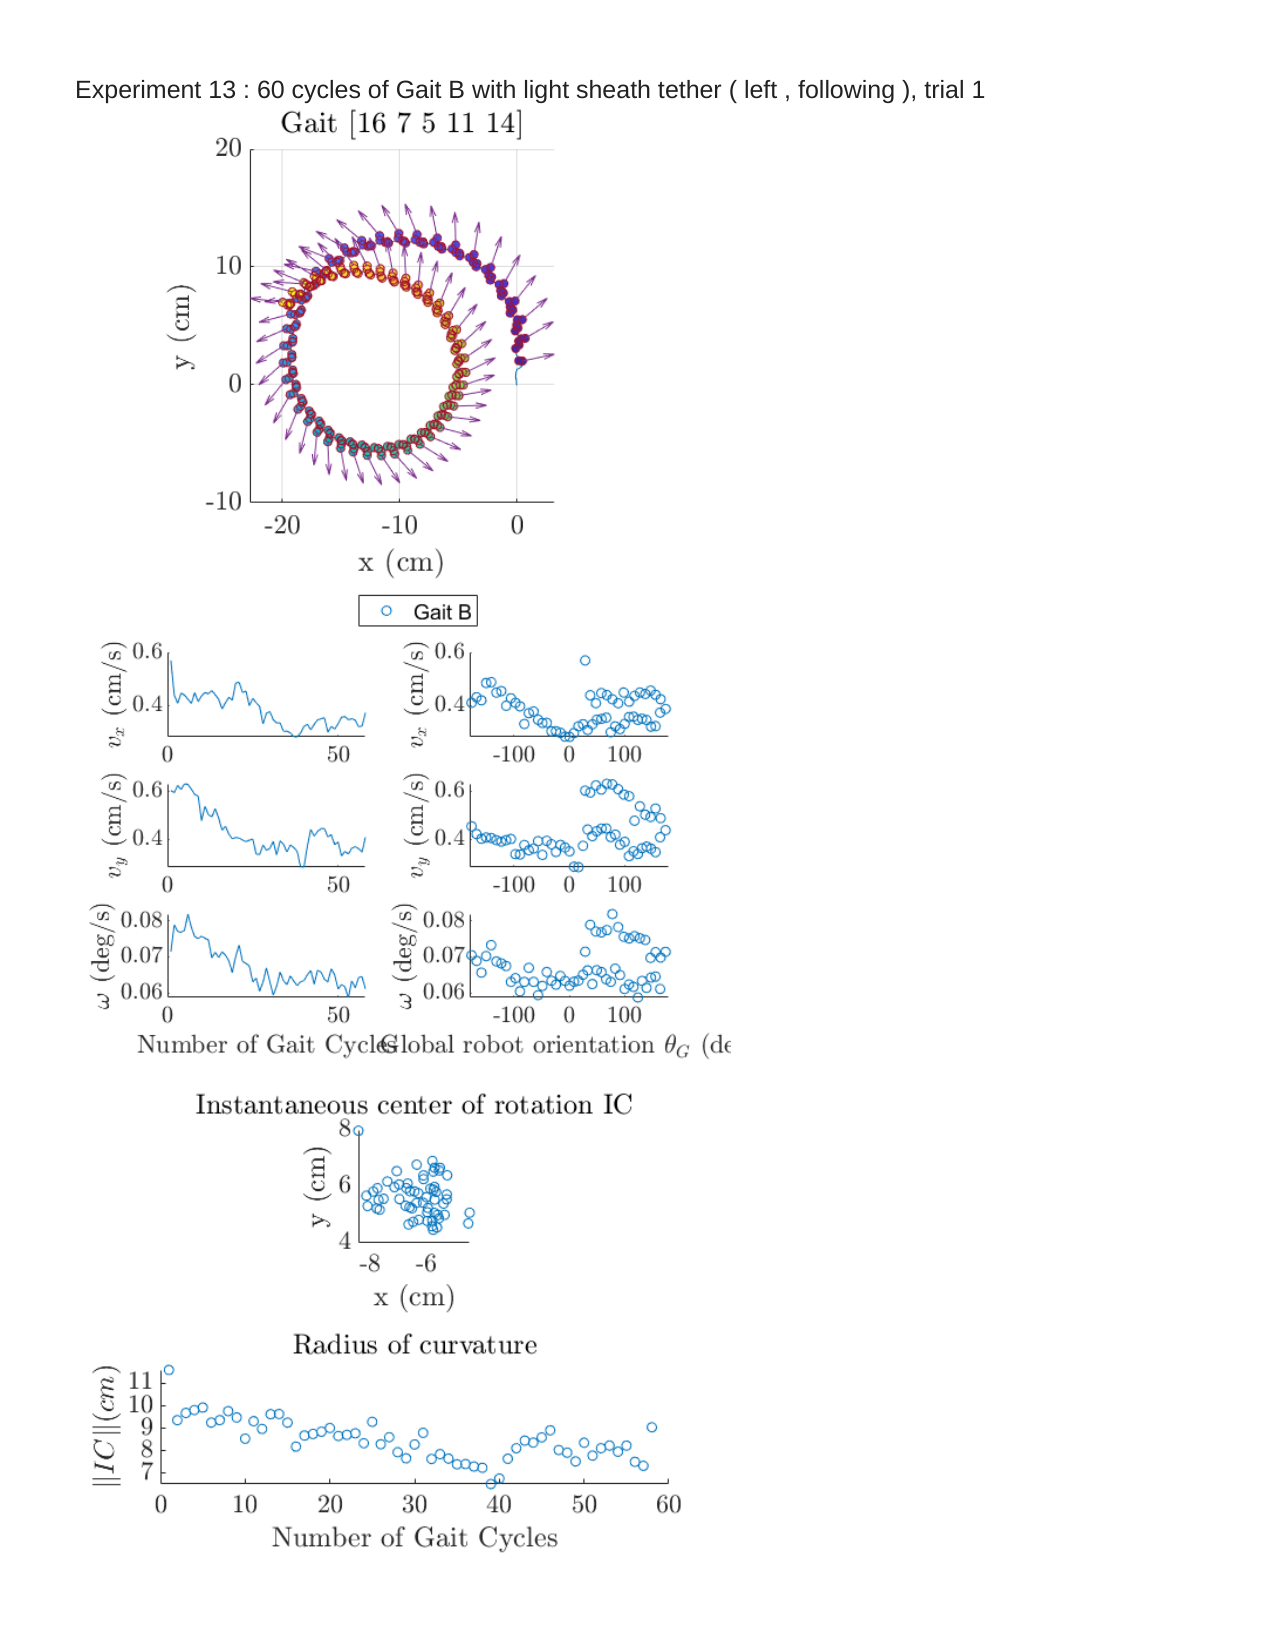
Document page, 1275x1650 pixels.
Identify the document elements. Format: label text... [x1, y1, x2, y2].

picture [75, 106, 707, 581]
picture [75, 582, 731, 1075]
picture [75, 1076, 731, 1570]
text Experiment 13 : 60 cycles of Gait B with light sheath tether ( left , following ), trial 1 [75, 75, 1200, 104]
